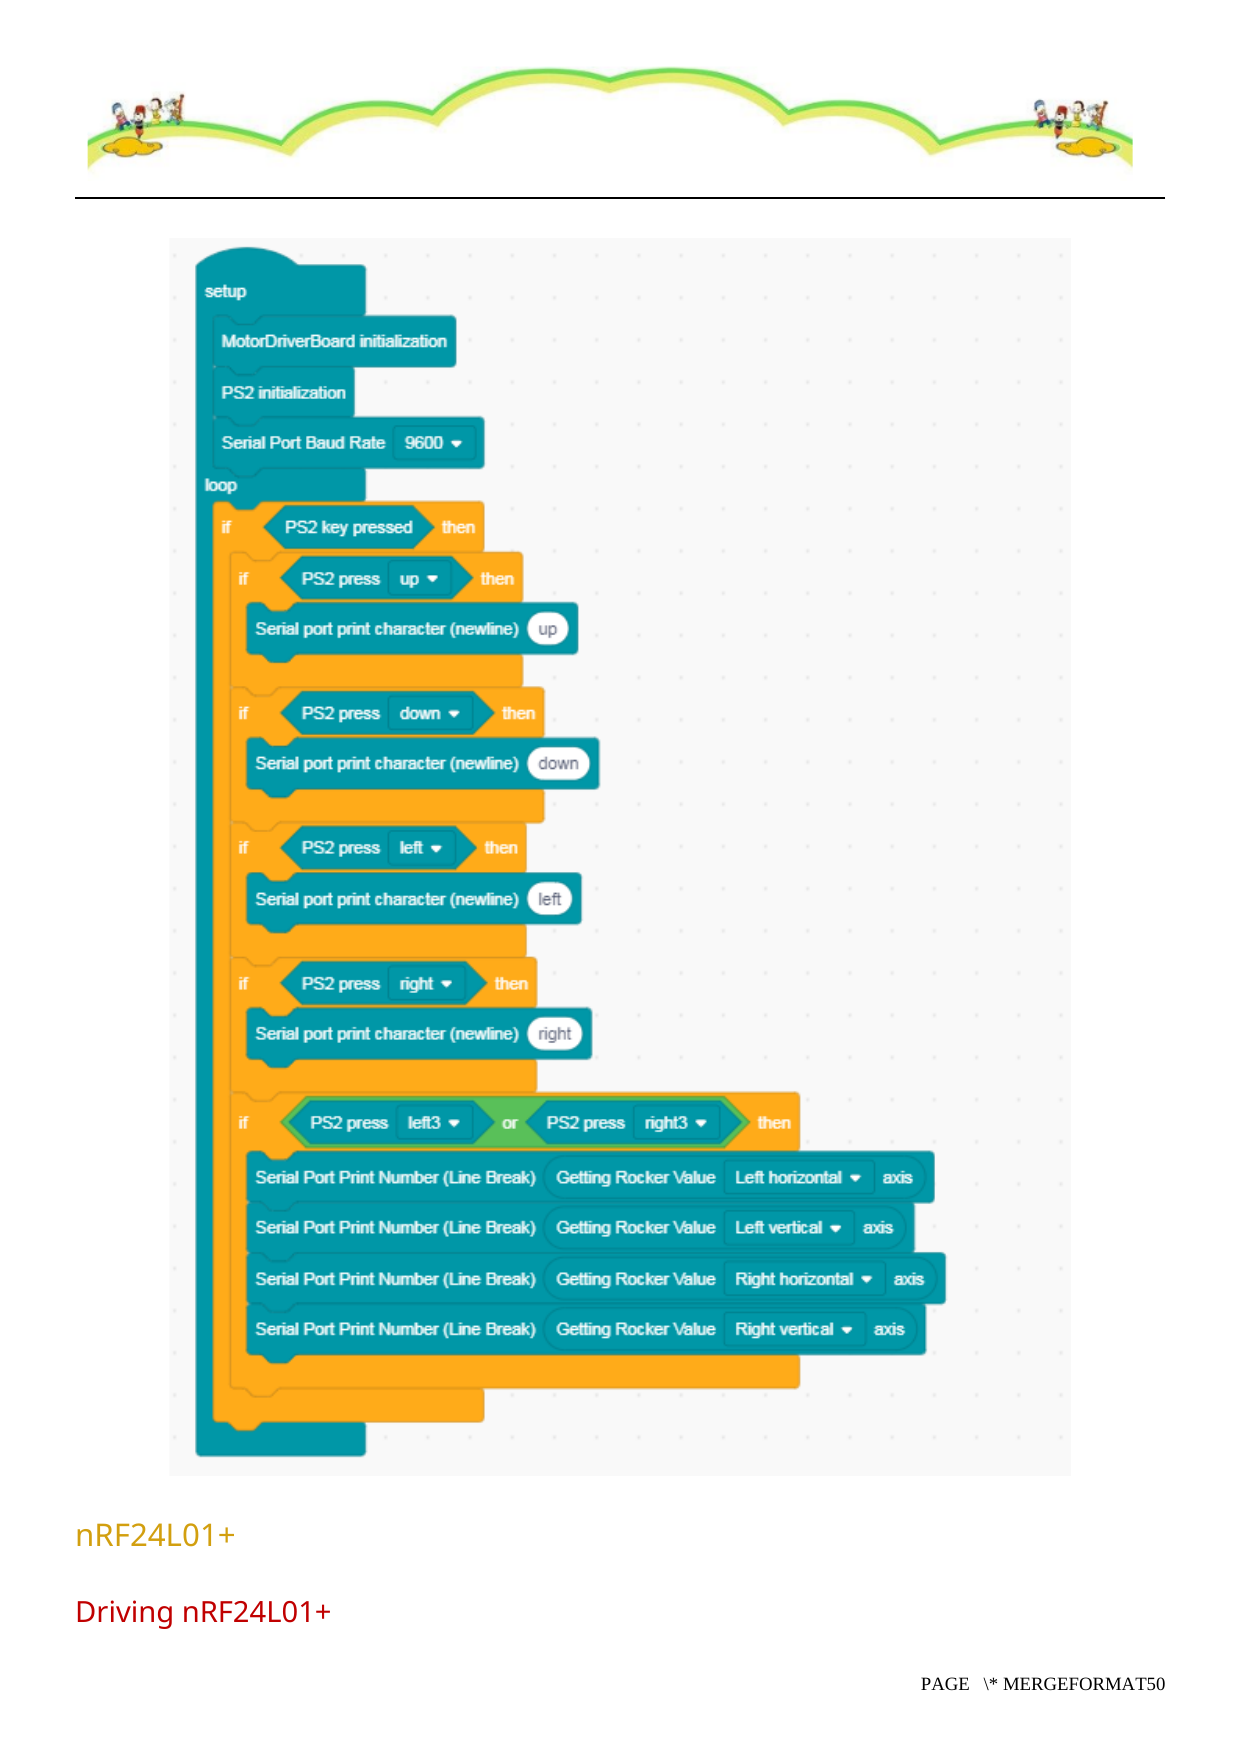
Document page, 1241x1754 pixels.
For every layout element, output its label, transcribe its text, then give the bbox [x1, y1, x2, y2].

picture [87, 58, 1134, 181]
text nRF24L01+ [75, 1500, 1165, 1568]
text Driving nRF24L01+ [75, 1577, 1165, 1645]
picture [169, 238, 1071, 1476]
